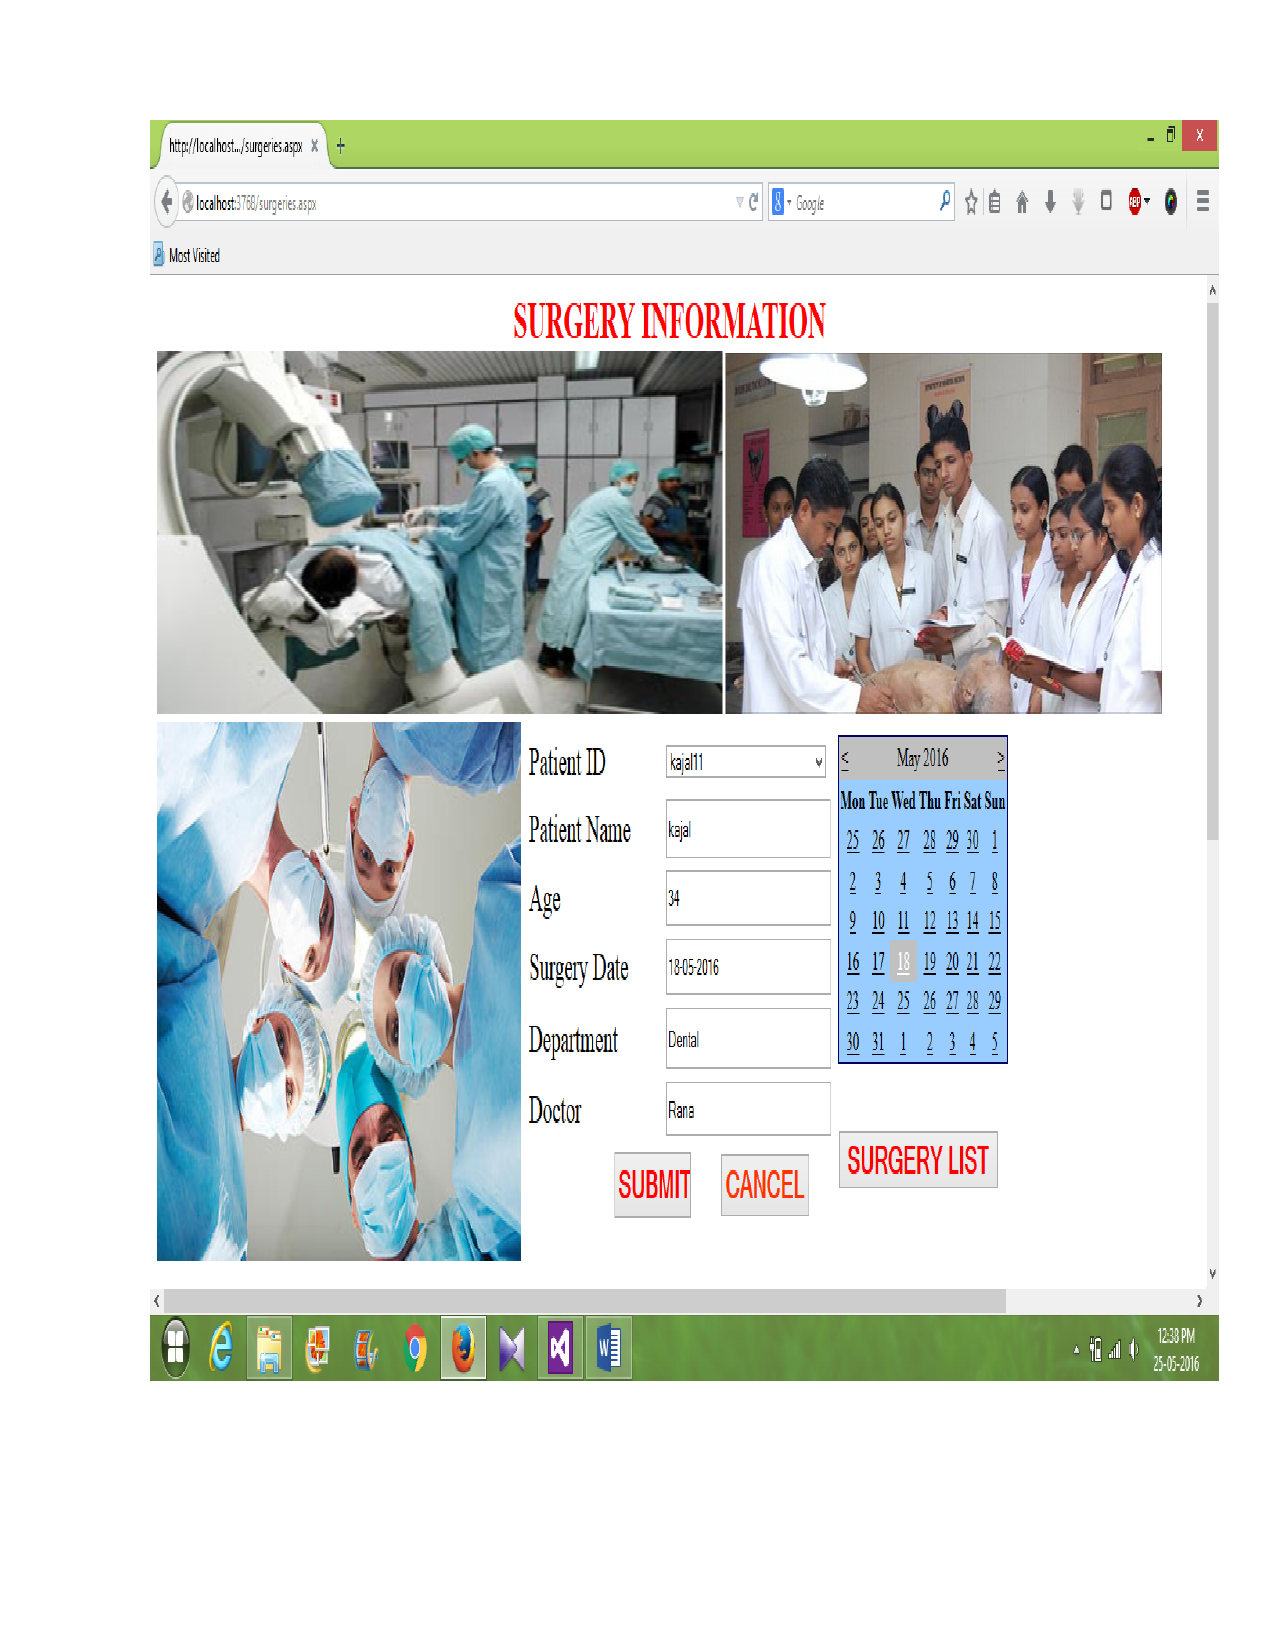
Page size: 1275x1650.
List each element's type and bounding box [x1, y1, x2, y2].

picture [150, 120, 1219, 1381]
